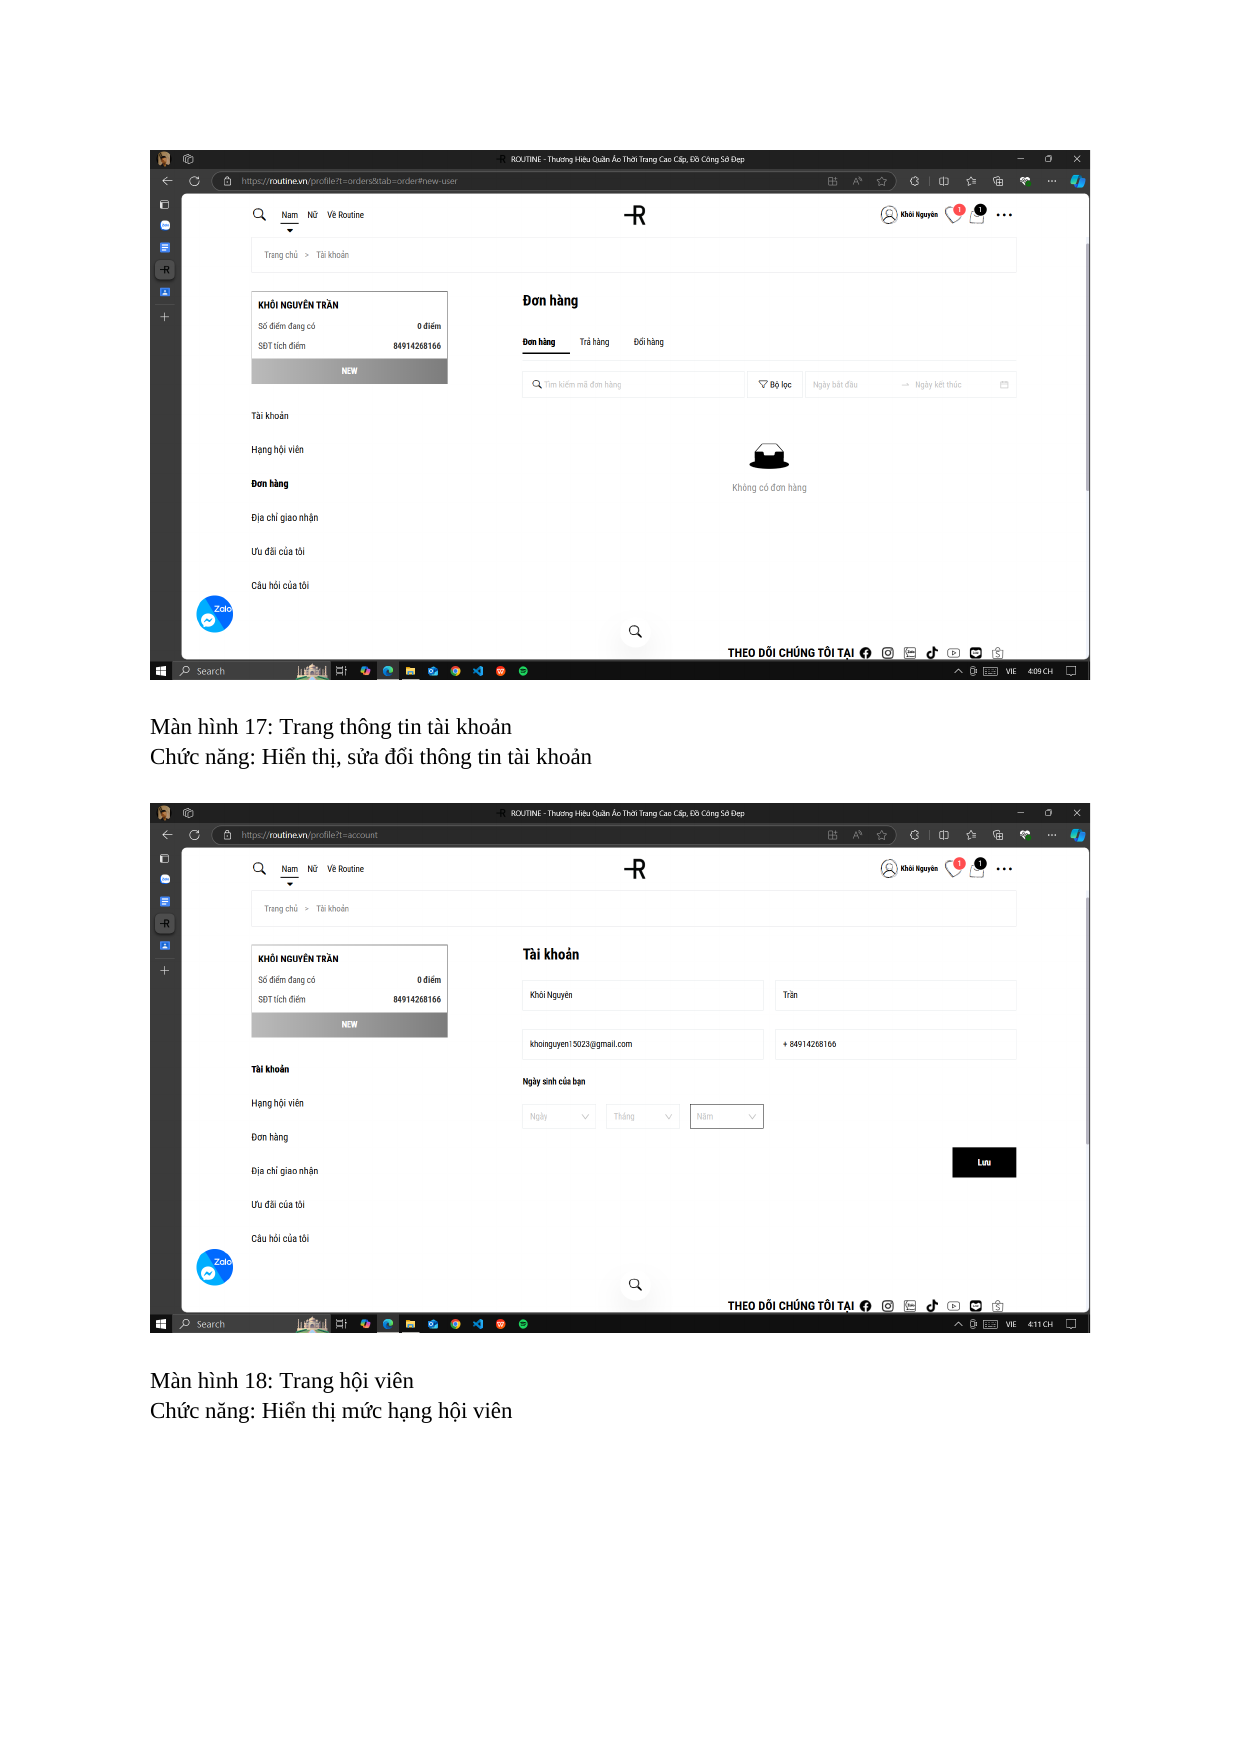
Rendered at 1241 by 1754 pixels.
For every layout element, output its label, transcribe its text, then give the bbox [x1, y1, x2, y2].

picture [150, 803, 1091, 1333]
text Chức năng: Hiển thị, sửa đổi thông tin tài khoản [150, 743, 1090, 770]
text Màn hình 18: Trang hội viên [150, 1367, 1090, 1393]
picture [150, 150, 1091, 680]
text Chức năng: Hiển thị mức hạng hội viên [150, 1397, 1090, 1424]
text Màn hình 17: Trang thông tin tài khoản [150, 713, 1090, 739]
